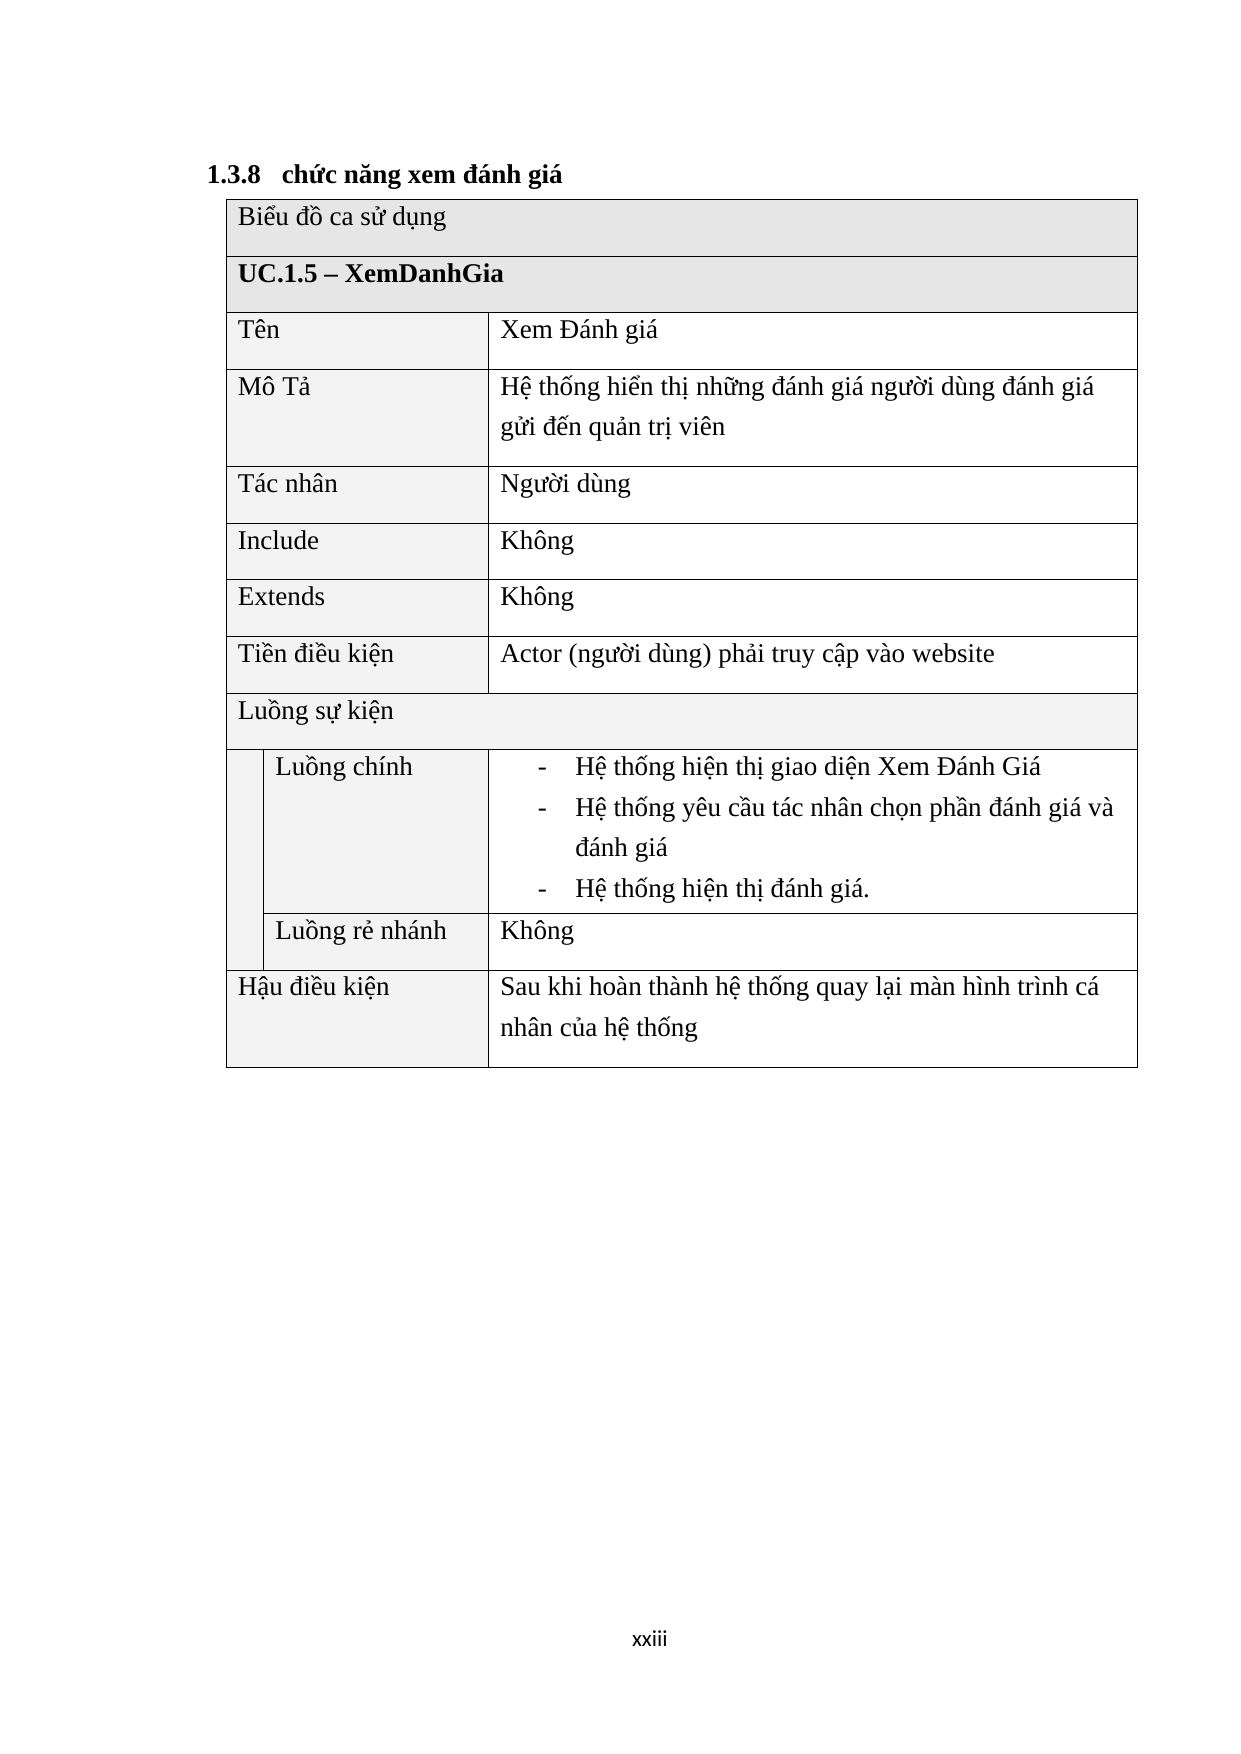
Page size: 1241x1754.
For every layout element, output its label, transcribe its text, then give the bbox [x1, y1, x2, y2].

table_cell Mô Tả [227, 370, 488, 466]
table_cell Hệ thống hiện thị giao diện Xem Đánh Giá Hệ thống yêu cầu tác nhân chọn phần đánh giá và đánh giá Hệ thống hiện thị đánh giá. [489, 750, 1137, 913]
table_cell Tác nhân [227, 467, 488, 523]
table_cell Không [489, 580, 1137, 636]
table_cell Tên [227, 313, 488, 369]
table_cell Actor (người dùng) phải truy cập vào website [489, 637, 1137, 693]
table_cell Include [227, 524, 488, 579]
table_cell Hậu điều kiện [227, 971, 488, 1067]
table_cell Xem Đánh giá [489, 313, 1137, 369]
list chức năng xem đánh giá [207, 158, 1122, 190]
table_cell Luồng sự kiện [227, 694, 1137, 749]
table_cell Hệ thống hiển thị những đánh giá người dùng đánh giá gửi đến quản trị viên [489, 370, 1137, 466]
table_cell Luồng rẻ nhánh [264, 914, 488, 969]
table_cell Không [489, 914, 1137, 969]
table_cell Không [489, 524, 1137, 579]
table_cell Sau khi hoàn thành hệ thống quay lại màn hình trình cá nhân của hệ thống [489, 971, 1137, 1067]
table_cell Người dùng [489, 467, 1137, 523]
table_cell Tiền điều kiện [227, 637, 488, 693]
table_cell Extends [227, 580, 488, 636]
table_header Biểu đồ ca sử dụng [227, 200, 1137, 256]
table_cell [227, 750, 263, 969]
table_cell UC.1.5 – XemDanhGia [227, 257, 1137, 312]
table_cell Luồng chính [264, 750, 488, 913]
